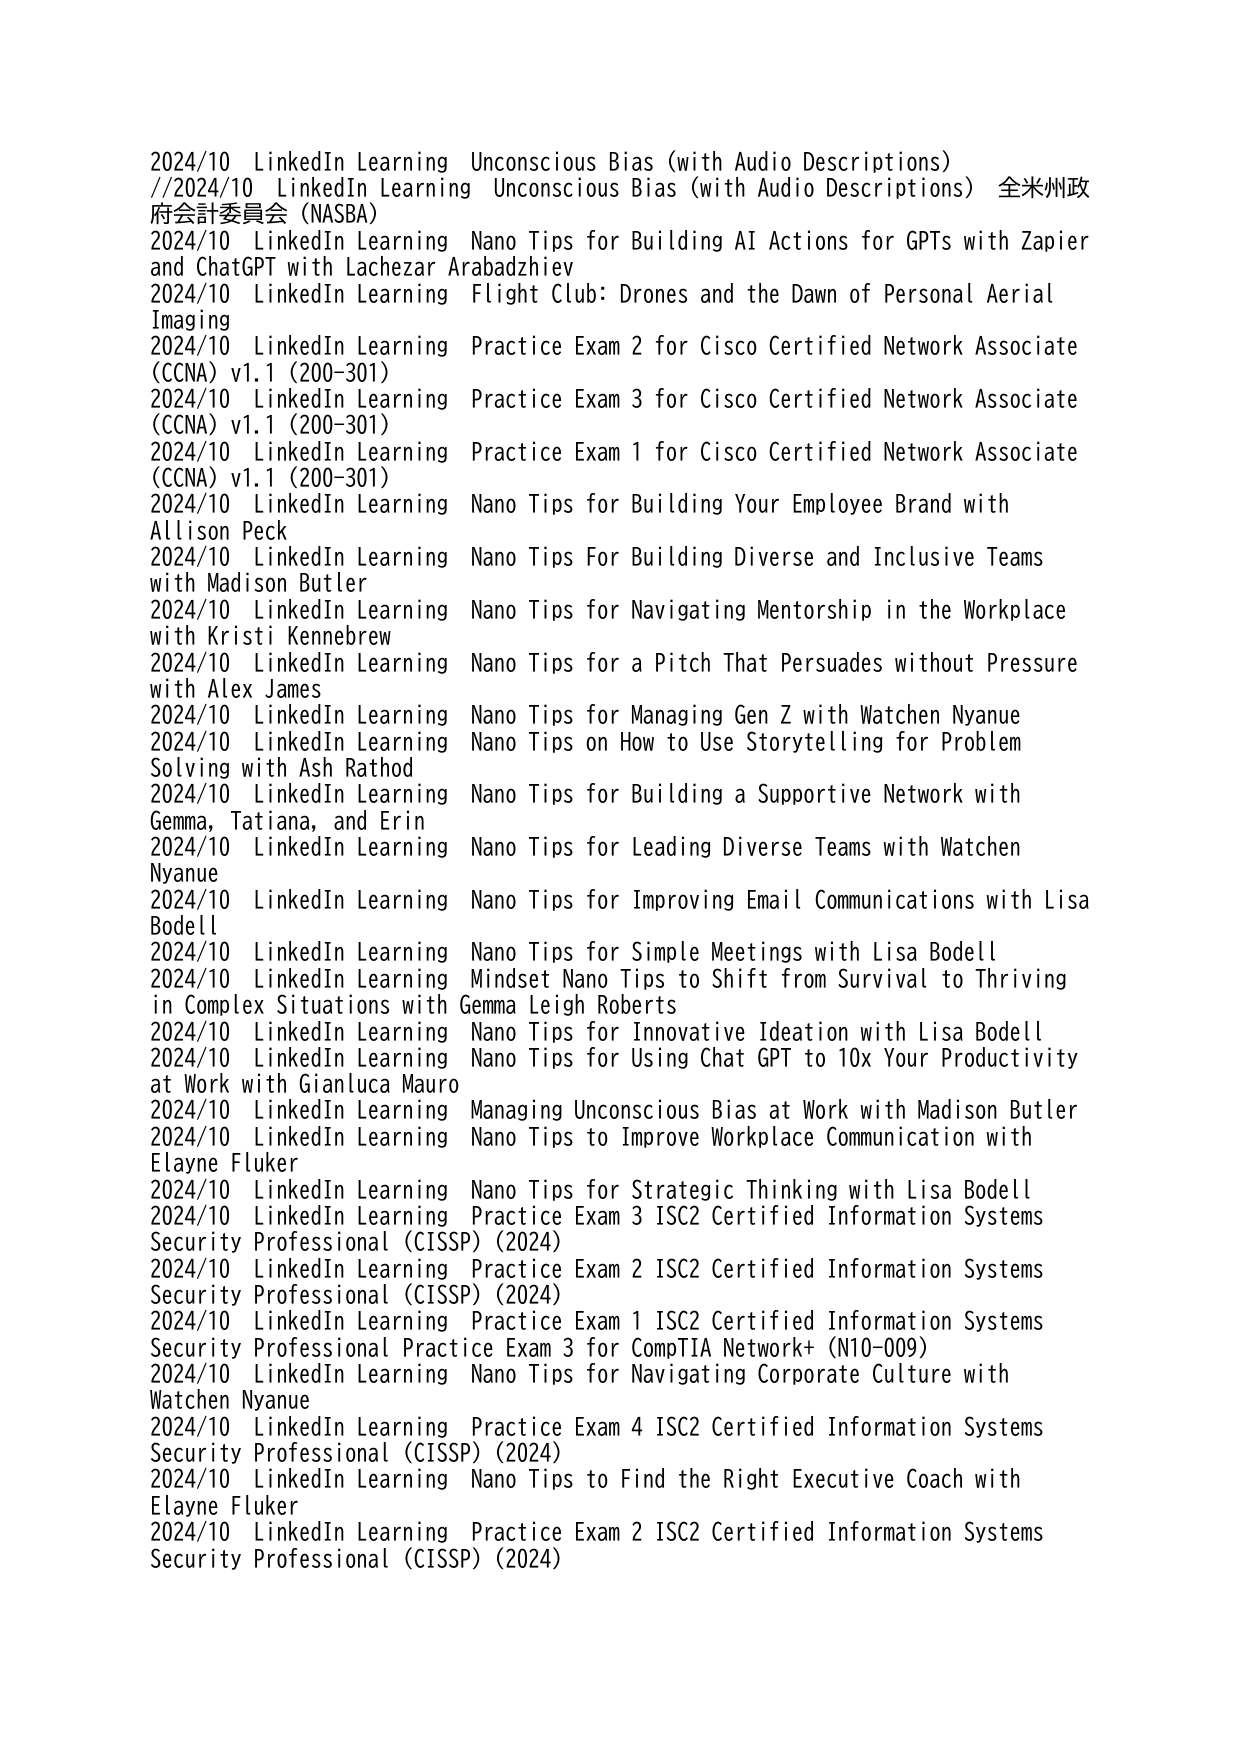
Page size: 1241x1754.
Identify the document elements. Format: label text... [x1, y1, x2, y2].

text 2024/10 LinkedIn Learning Practice Exam 1 ISC2 Certified Information Systems Security Professional Practice Exam 3 for CompTIA Network+ (N10-009) [150, 1309, 1090, 1359]
text 2024/10 LinkedIn Learning Flight Club: Drones and the Dawn of Personal Aerial Imaging [150, 282, 1090, 331]
text 2024/10 LinkedIn Learning Nano Tips for Leading Diverse Teams with Watchen Nyanue [150, 835, 1090, 884]
text 2024/10 LinkedIn Learning Nano Tips for Building a Supportive Network with Gemma, Tatiana, and Erin [150, 782, 1090, 832]
text 2024/10 LinkedIn Learning Nano Tips for Building Your Employee Brand with Allison Peck [150, 493, 1090, 542]
text 2024/10 LinkedIn Learning Practice Exam 3 ISC2 Certified Information Systems Security Professional (CISSP) (2024) [150, 1204, 1090, 1253]
text 2024/10 LinkedIn Learning Nano Tips for Innovative Ideation with Lisa Bodell [150, 1020, 1090, 1043]
text 2024/10 LinkedIn Learning Nano Tips for Using Chat GPT to 10x Your Productivity at Work with Gianluca Mauro [150, 1046, 1090, 1095]
text 2024/10 LinkedIn Learning Nano Tips for Managing Gen Z with Watchen Nyanue [150, 703, 1090, 726]
text 2024/10 LinkedIn Learning Practice Exam 3 for Cisco Certified Network Associate (CCNA) v1.1 (200-301) [150, 387, 1090, 436]
text 2024/10 LinkedIn Learning Practice Exam 2 ISC2 Certified Information Systems Security Professional (CISSP) (2024) [150, 1520, 1090, 1570]
text 2024/10 LinkedIn Learning Nano Tips for Improving Email Communications with Lisa Bodell [150, 888, 1090, 937]
text 2024/10 LinkedIn Learning Nano Tips to Improve Workplace Communication with Elayne Fluker [150, 1125, 1090, 1174]
text //2024/10 LinkedIn Learning Unconscious Bias (with Audio Descriptions) 全米州政府会計委員会 (NASBA) [150, 176, 1090, 226]
text 2024/10 LinkedIn Learning Practice Exam 1 for Cisco Certified Network Associate (CCNA) v1.1 (200-301) [150, 440, 1090, 489]
text 2024/10 LinkedIn Learning Unconscious Bias (with Audio Descriptions) [150, 150, 1090, 173]
text 2024/10 LinkedIn Learning Mindset Nano Tips to Shift from Survival to Thriving in Complex Situations with Gemma Leigh Roberts [150, 967, 1090, 1016]
text 2024/10 LinkedIn Learning Nano Tips for Strategic Thinking with Lisa Bodell [150, 1178, 1090, 1201]
text 2024/10 LinkedIn Learning Practice Exam 4 ISC2 Certified Information Systems Security Professional (CISSP) (2024) [150, 1415, 1090, 1464]
text 2024/10 LinkedIn Learning Nano Tips for Navigating Corporate Culture with Watchen Nyanue [150, 1362, 1090, 1412]
text 2024/10 LinkedIn Learning Nano Tips for Building AI Actions for GPTs with Zapier and ChatGPT with Lachezar Arabadzhiev [150, 229, 1090, 278]
text 2024/10 LinkedIn Learning Nano Tips for Navigating Mentorship in the Workplace with Kristi Kennebrew [150, 598, 1090, 647]
text 2024/10 LinkedIn Learning Nano Tips for a Pitch That Persuades without Pressure with Alex James [150, 651, 1090, 700]
text 2024/10 LinkedIn Learning Nano Tips for Simple Meetings with Lisa Bodell [150, 941, 1090, 963]
text 2024/10 LinkedIn Learning Managing Unconscious Bias at Work with Madison Butler [150, 1099, 1090, 1122]
text 2024/10 LinkedIn Learning Practice Exam 2 ISC2 Certified Information Systems Security Professional (CISSP) (2024) [150, 1257, 1090, 1306]
text 2024/10 LinkedIn Learning Nano Tips on How to Use Storytelling for Problem Solving with Ash Rathod [150, 730, 1090, 779]
text 2024/10 LinkedIn Learning Nano Tips For Building Diverse and Inclusive Teams with Madison Butler [150, 545, 1090, 594]
text 2024/10 LinkedIn Learning Nano Tips to Find the Right Executive Coach with Elayne Fluker [150, 1468, 1090, 1517]
text 2024/10 LinkedIn Learning Practice Exam 2 for Cisco Certified Network Associate (CCNA) v1.1 (200-301) [150, 334, 1090, 384]
